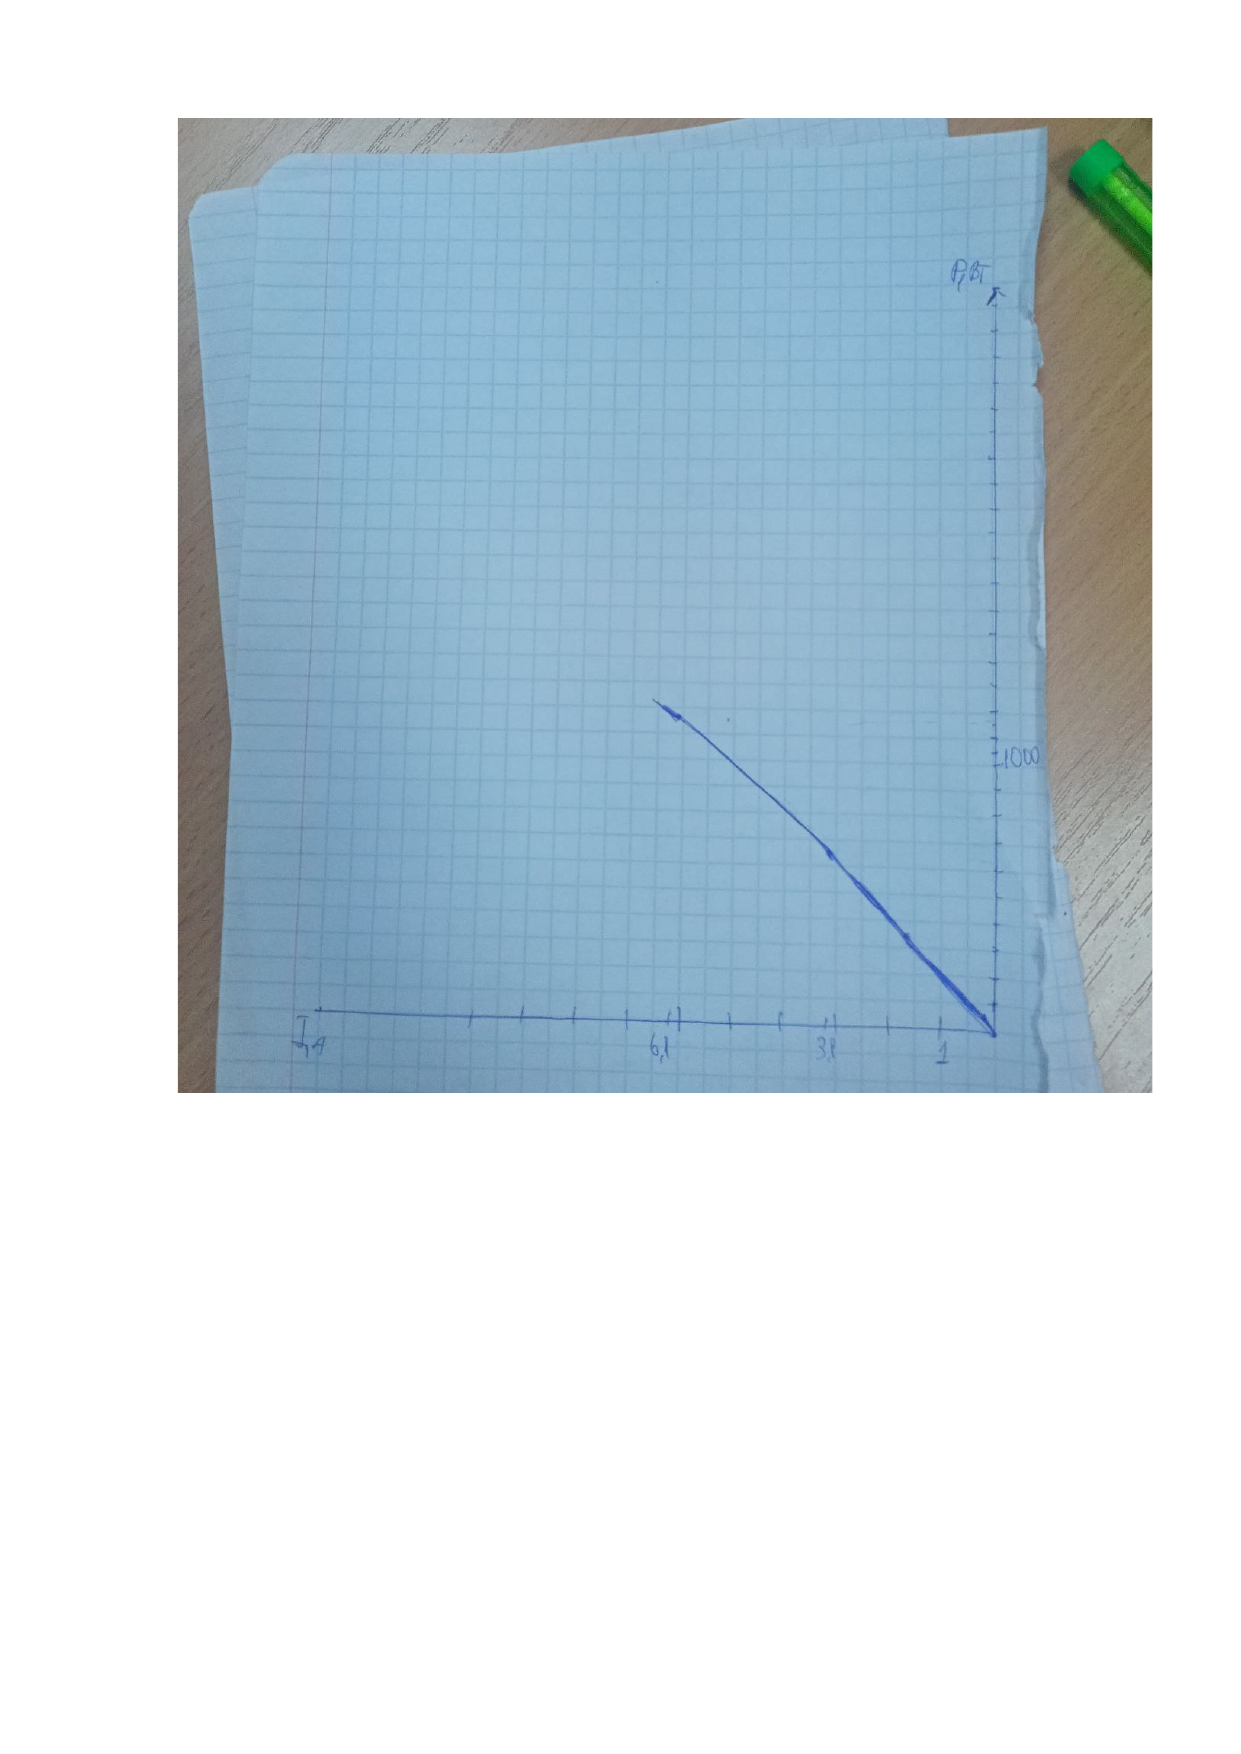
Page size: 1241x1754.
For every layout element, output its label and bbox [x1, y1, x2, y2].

text [177, 118, 1152, 1634]
